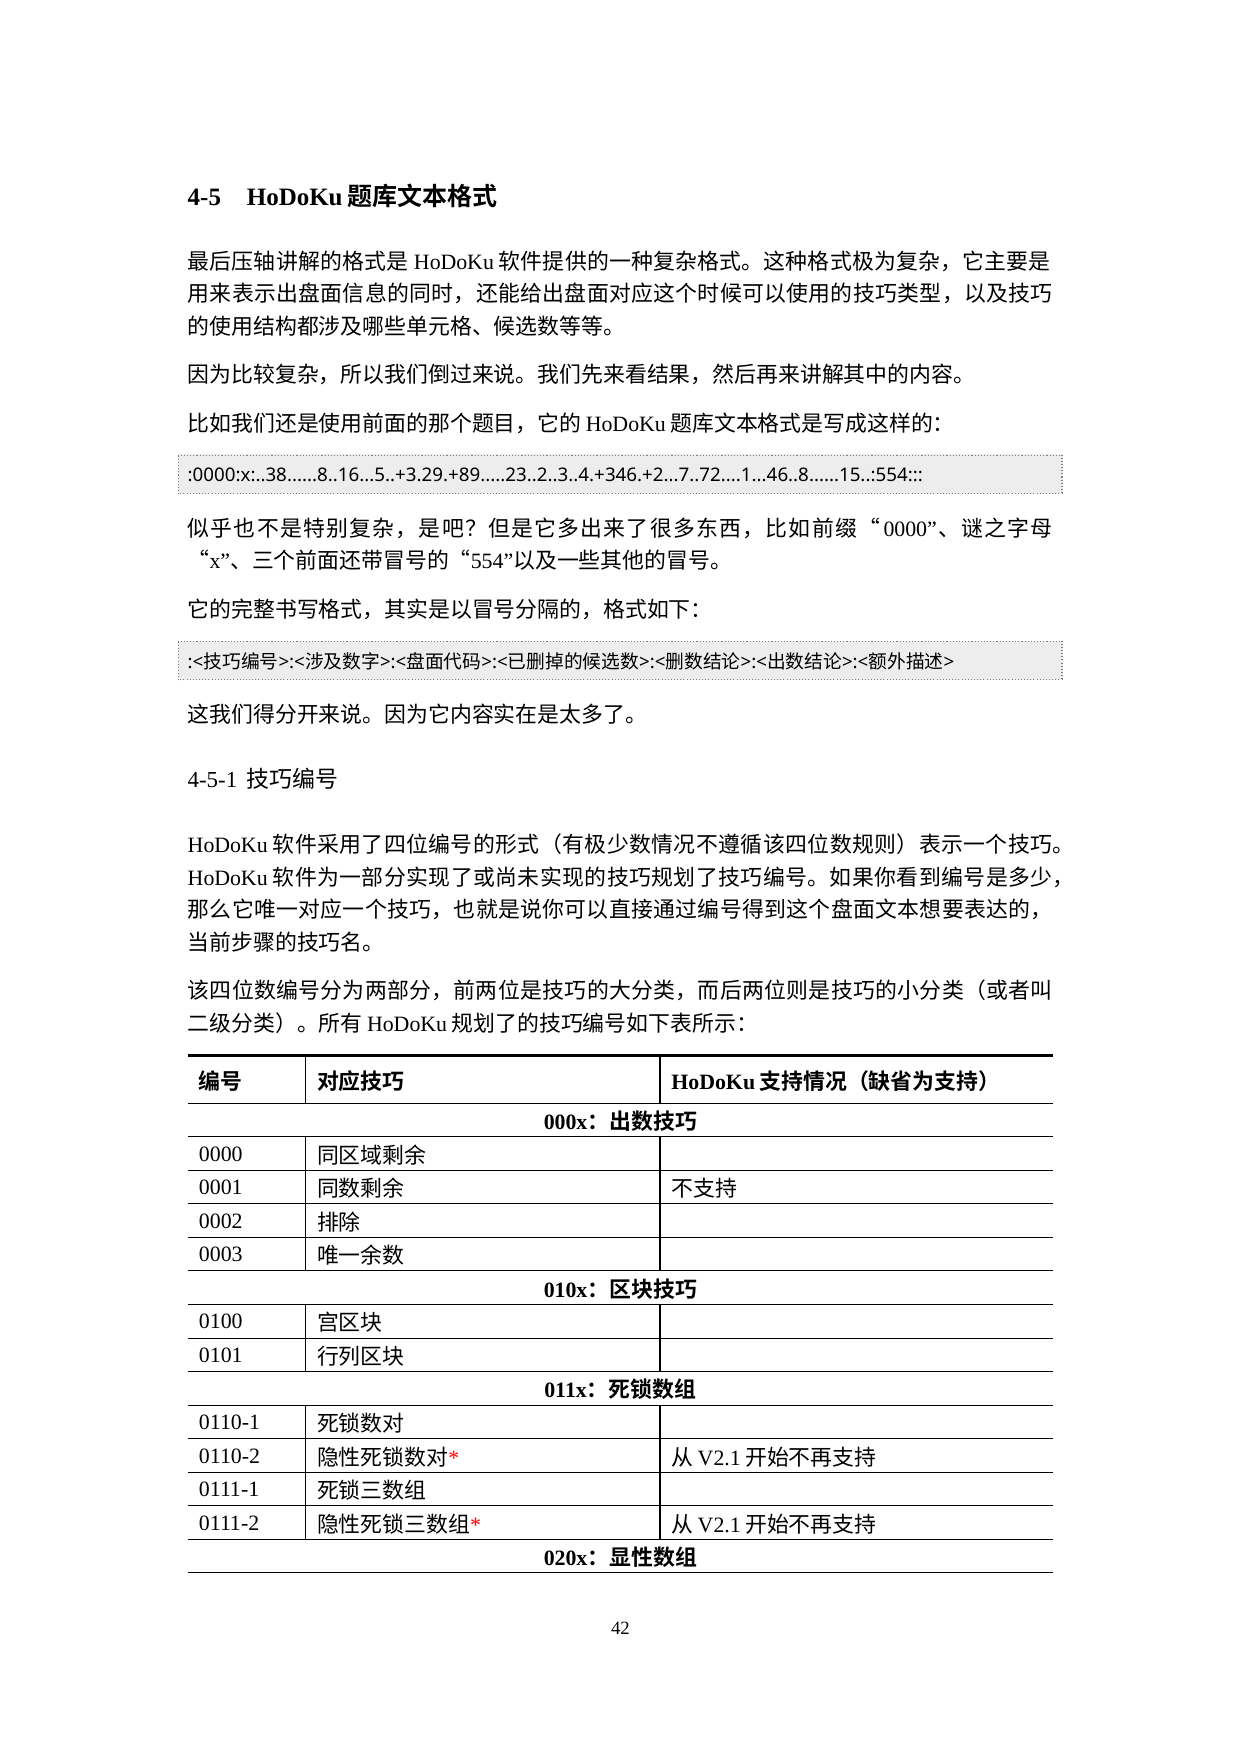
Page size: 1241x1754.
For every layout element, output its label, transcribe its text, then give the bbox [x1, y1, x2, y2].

table_cell 0001 [188, 1171, 305, 1203]
table_cell 010x：区块技巧 [188, 1271, 1053, 1304]
table_cell 0002 [188, 1204, 305, 1237]
text 似乎也不是特别复杂，是吧？但是它多出来了很多东西，比如前缀“0000”、谜之字母“x”、三个前面还带冒号的“554”以及一些其他的冒号。 [187, 511, 1053, 576]
table_header 编号 [188, 1057, 305, 1103]
text HoDoKu软件采用了四位编号的形式（有极少数情况不遵循该四位数规则）表示一个技巧。HoDoKu软件为一部分实现了或尚未实现的技巧规划了技巧编号。如果你看到编号是多少，那么它唯一对应一个技巧，也就是说你可以直接通过编号得到这个盘面文本想要表达的，当前步骤的技巧名。 [187, 827, 1053, 957]
table_cell 0110-1 [188, 1406, 305, 1438]
text :<技巧编号>:<涉及数字>:<盘面代码>:<已删掉的候选数>:<删数结论>:<出数结论>:<额外描述> [178, 641, 1063, 680]
table_cell 0110-2 [188, 1439, 305, 1472]
subtitle 技巧编号 [187, 745, 1053, 810]
table_cell [661, 1339, 1053, 1371]
table_cell 同区域剩余 [306, 1137, 659, 1170]
table_cell 不支持 [661, 1171, 1053, 1203]
table_cell [661, 1204, 1053, 1237]
table_cell [661, 1137, 1053, 1170]
table_cell 0111-1 [188, 1473, 305, 1505]
table_header 对应技巧 [306, 1057, 659, 1103]
table_cell 020x：显性数组 [188, 1540, 1053, 1572]
table_cell 隐性死锁三数组* [306, 1506, 659, 1539]
table_cell 011x：死锁数组 [188, 1372, 1053, 1404]
table_cell 从V2.1开始不再支持 [661, 1506, 1053, 1539]
table_header HoDoKu支持情况（缺省为支持） [661, 1057, 1053, 1103]
table_cell 0003 [188, 1238, 305, 1270]
table_cell 死锁数对 [306, 1406, 659, 1438]
table_cell 排除 [306, 1204, 659, 1237]
table_cell 0100 [188, 1305, 305, 1337]
table_cell 同数剩余 [306, 1171, 659, 1203]
table_cell 000x：出数技巧 [188, 1104, 1053, 1136]
table_cell 0000 [188, 1137, 305, 1170]
text 该四位数编号分为两部分，前两位是技巧的大分类，而后两位则是技巧的小分类（或者叫二级分类）。所有HoDoKu规划了的技巧编号如下表所示： [187, 973, 1053, 1038]
text 最后压轴讲解的格式是HoDoKu软件提供的一种复杂格式。这种格式极为复杂，它主要是用来表示出盘面信息的同时，还能给出盘面对应这个时候可以使用的技巧类型，以及技巧的使用结构都涉及哪些单元格、候选数等等。 [187, 243, 1053, 341]
table_cell 唯一余数 [306, 1238, 659, 1270]
table_cell [661, 1406, 1053, 1438]
text :0000:x:..38......8..16...5..+3.29.+89.....23..2..3..4.+346.+2...7..72....1...46..8......15..:554::: [178, 454, 1063, 494]
table_cell 隐性死锁数对* [306, 1439, 659, 1472]
table_cell [661, 1305, 1053, 1337]
table_cell 从V2.1开始不再支持 [661, 1439, 1053, 1472]
table_cell 行列区块 [306, 1339, 659, 1371]
text 它的完整书写格式，其实是以冒号分隔的，格式如下： [187, 592, 1053, 624]
text 比如我们还是使用前面的那个题目，它的HoDoKu题库文本格式是写成这样的： [187, 406, 1053, 438]
table_cell [661, 1473, 1053, 1505]
table_cell 死锁三数组 [306, 1473, 659, 1505]
table_cell [661, 1238, 1053, 1270]
subtitle HoDoKu题库文本格式 [187, 162, 1053, 227]
text 因为比较复杂，所以我们倒过来说。我们先来看结果，然后再来讲解其中的内容。 [187, 357, 1053, 389]
table_cell 0101 [188, 1339, 305, 1371]
table_cell 宫区块 [306, 1305, 659, 1337]
text 这我们得分开来说。因为它内容实在是太多了。 [187, 697, 1053, 729]
table_cell 0111-2 [188, 1506, 305, 1539]
